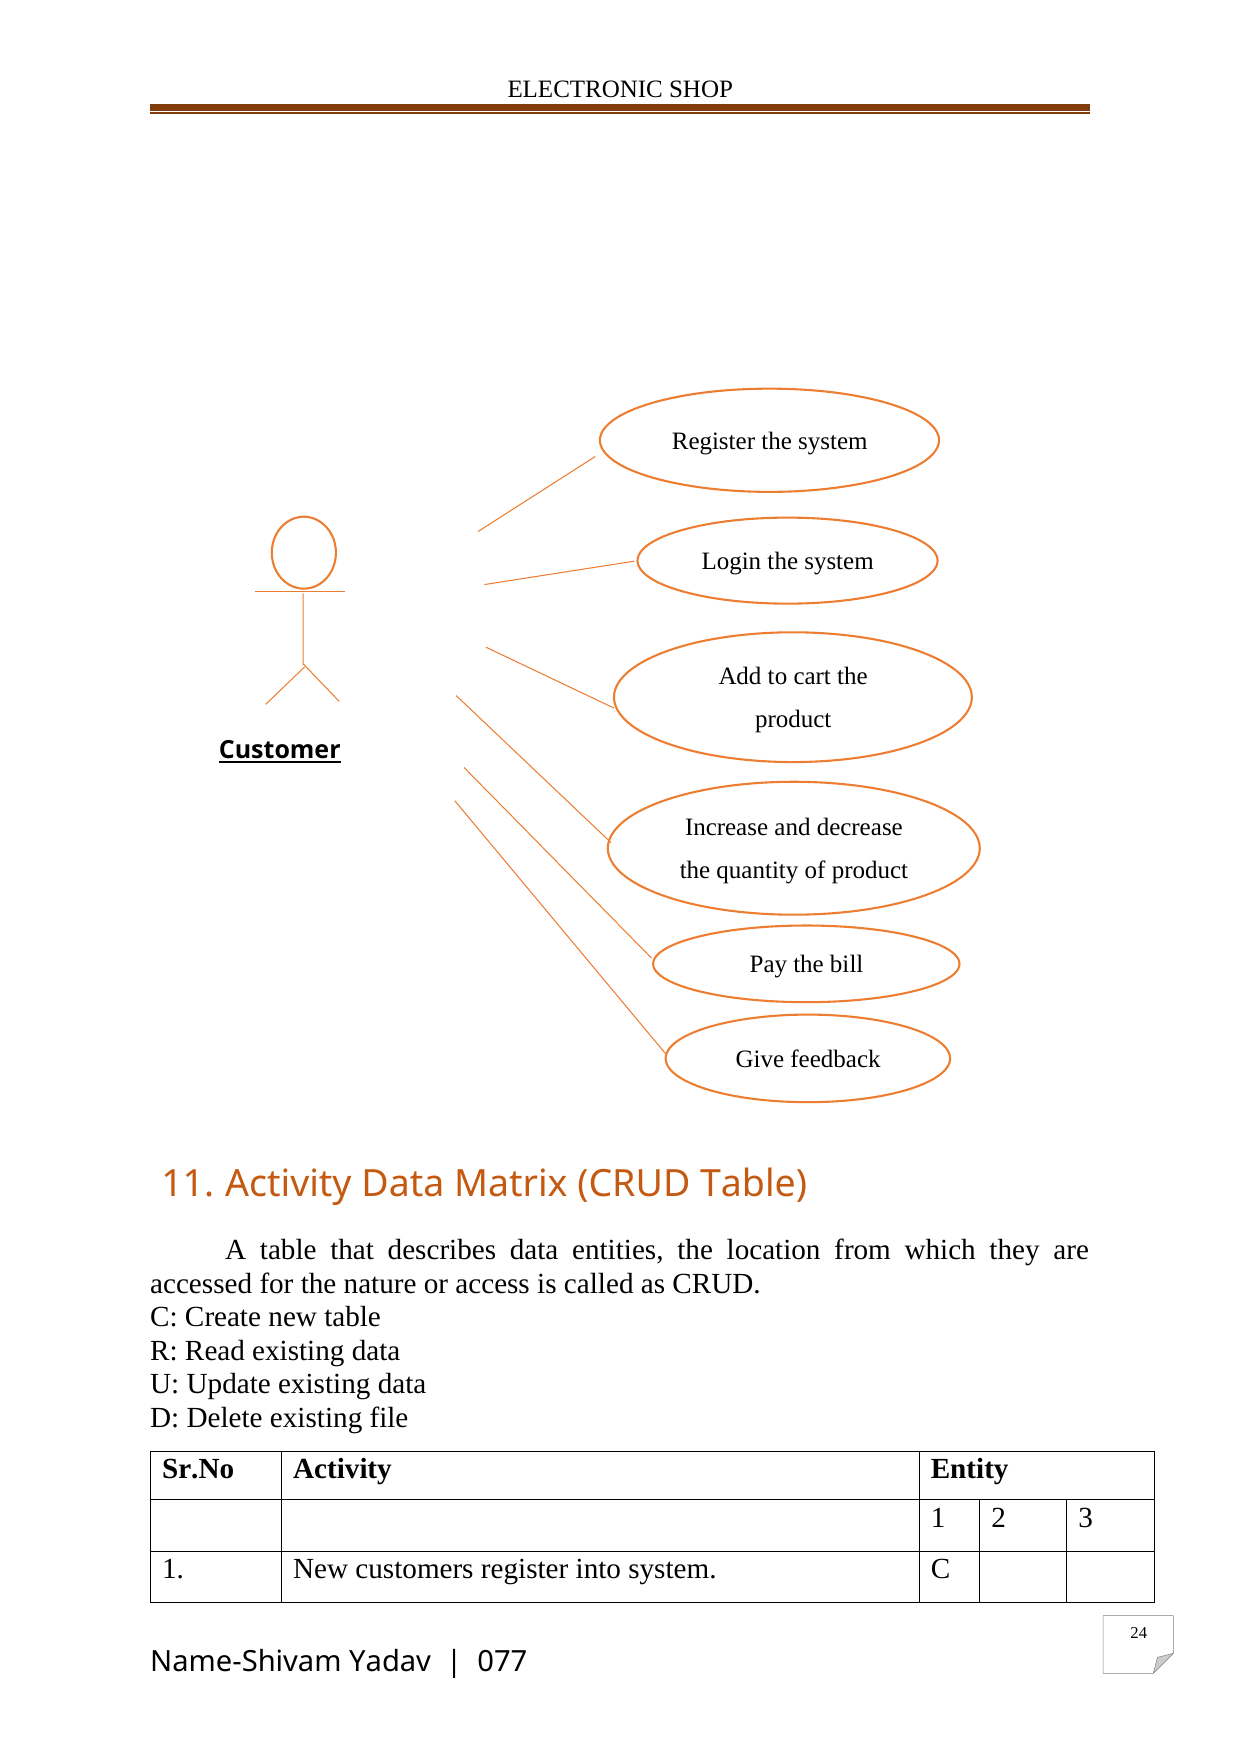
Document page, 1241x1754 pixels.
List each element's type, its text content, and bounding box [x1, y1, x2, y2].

text Customer [150, 732, 528, 766]
subtitle Activity Data Matrix (CRUD Table) [187, 1156, 1090, 1207]
text U: Update existing data [150, 1367, 1090, 1400]
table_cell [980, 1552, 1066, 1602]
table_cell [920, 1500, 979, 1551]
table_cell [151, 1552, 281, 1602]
text Customer [497, 732, 1090, 766]
text D: Delete existing file [150, 1400, 1090, 1434]
text R: Read existing data [150, 1333, 1090, 1367]
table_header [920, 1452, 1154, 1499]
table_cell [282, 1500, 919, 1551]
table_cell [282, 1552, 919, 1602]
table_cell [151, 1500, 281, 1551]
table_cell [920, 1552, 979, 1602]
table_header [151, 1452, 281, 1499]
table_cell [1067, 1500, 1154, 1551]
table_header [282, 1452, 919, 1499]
text C: Create new table [150, 1299, 1090, 1333]
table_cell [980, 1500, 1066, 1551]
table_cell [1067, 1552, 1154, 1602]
text A table that describes data entities, the location from which they are accessed for the nature or access is called as CRUD. [150, 1232, 1090, 1299]
